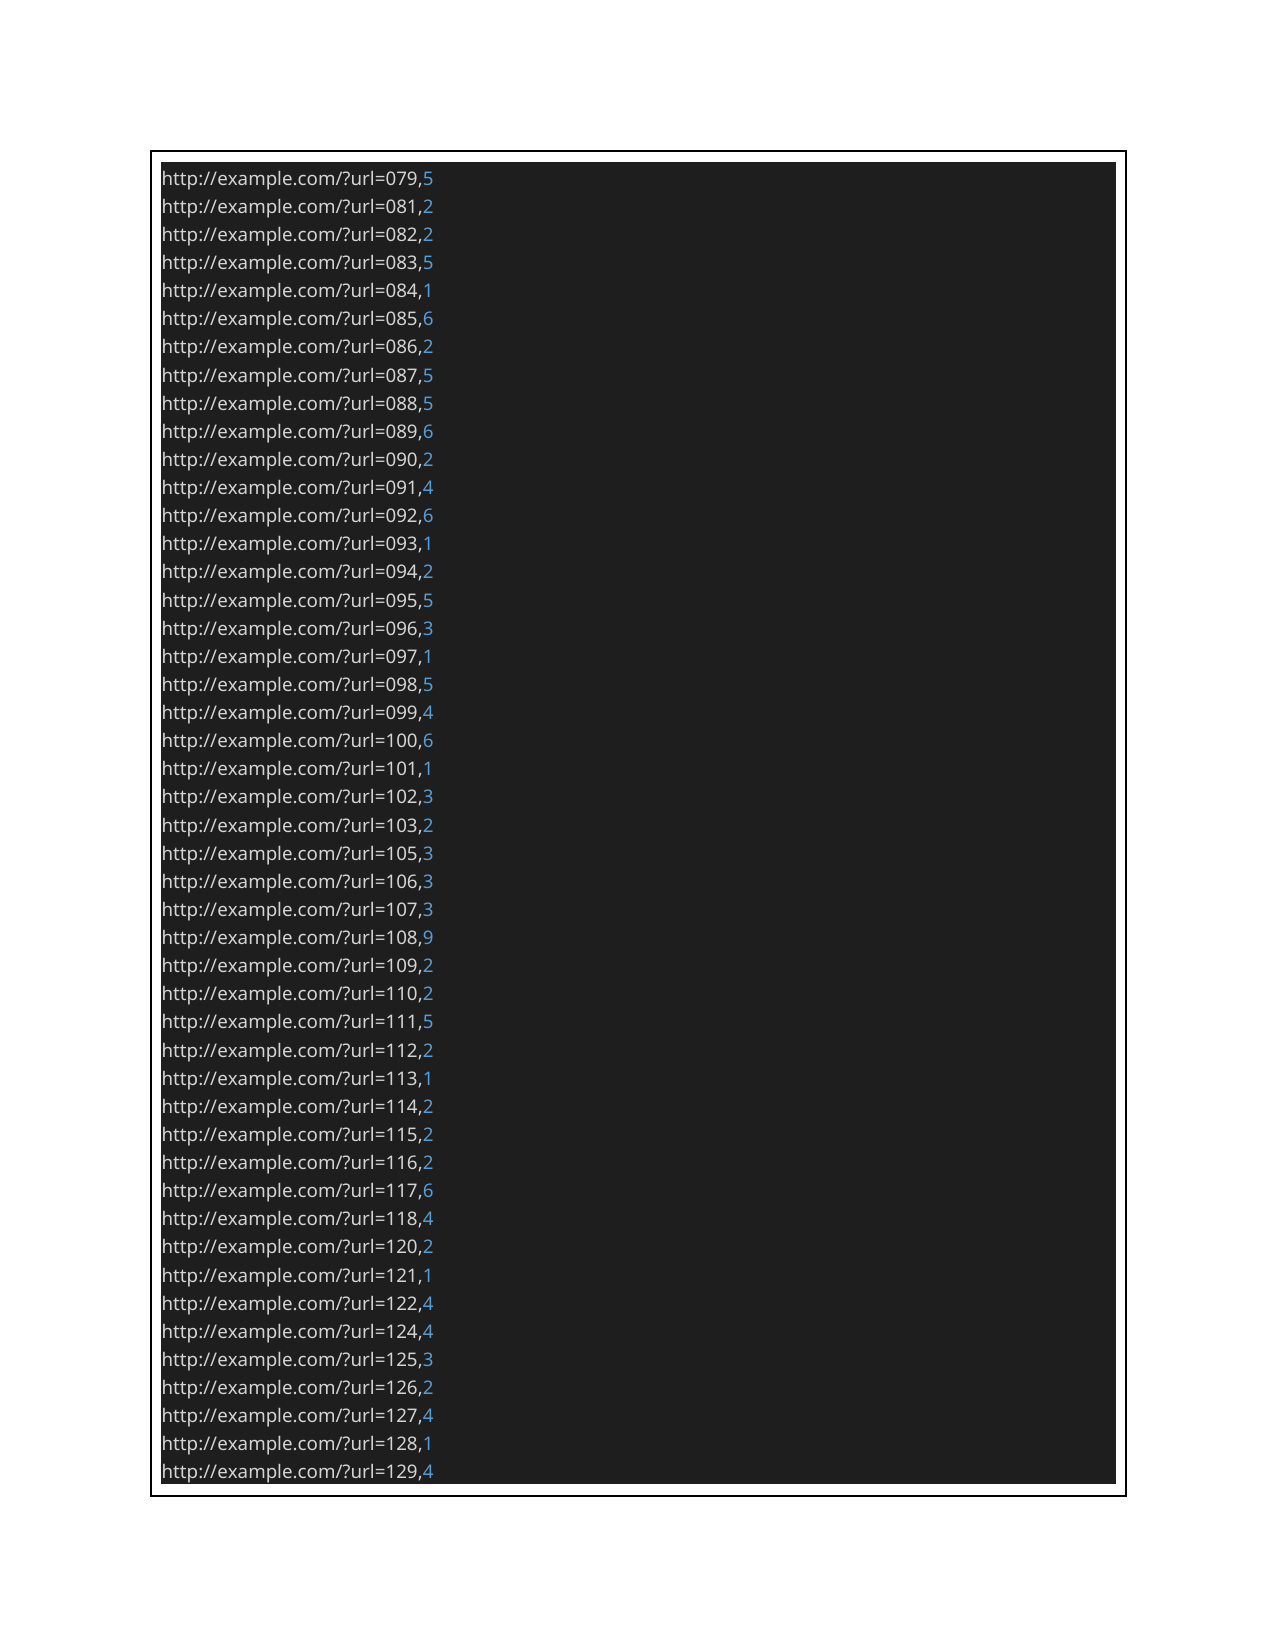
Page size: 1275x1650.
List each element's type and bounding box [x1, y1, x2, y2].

table_header [152, 152, 1125, 1495]
